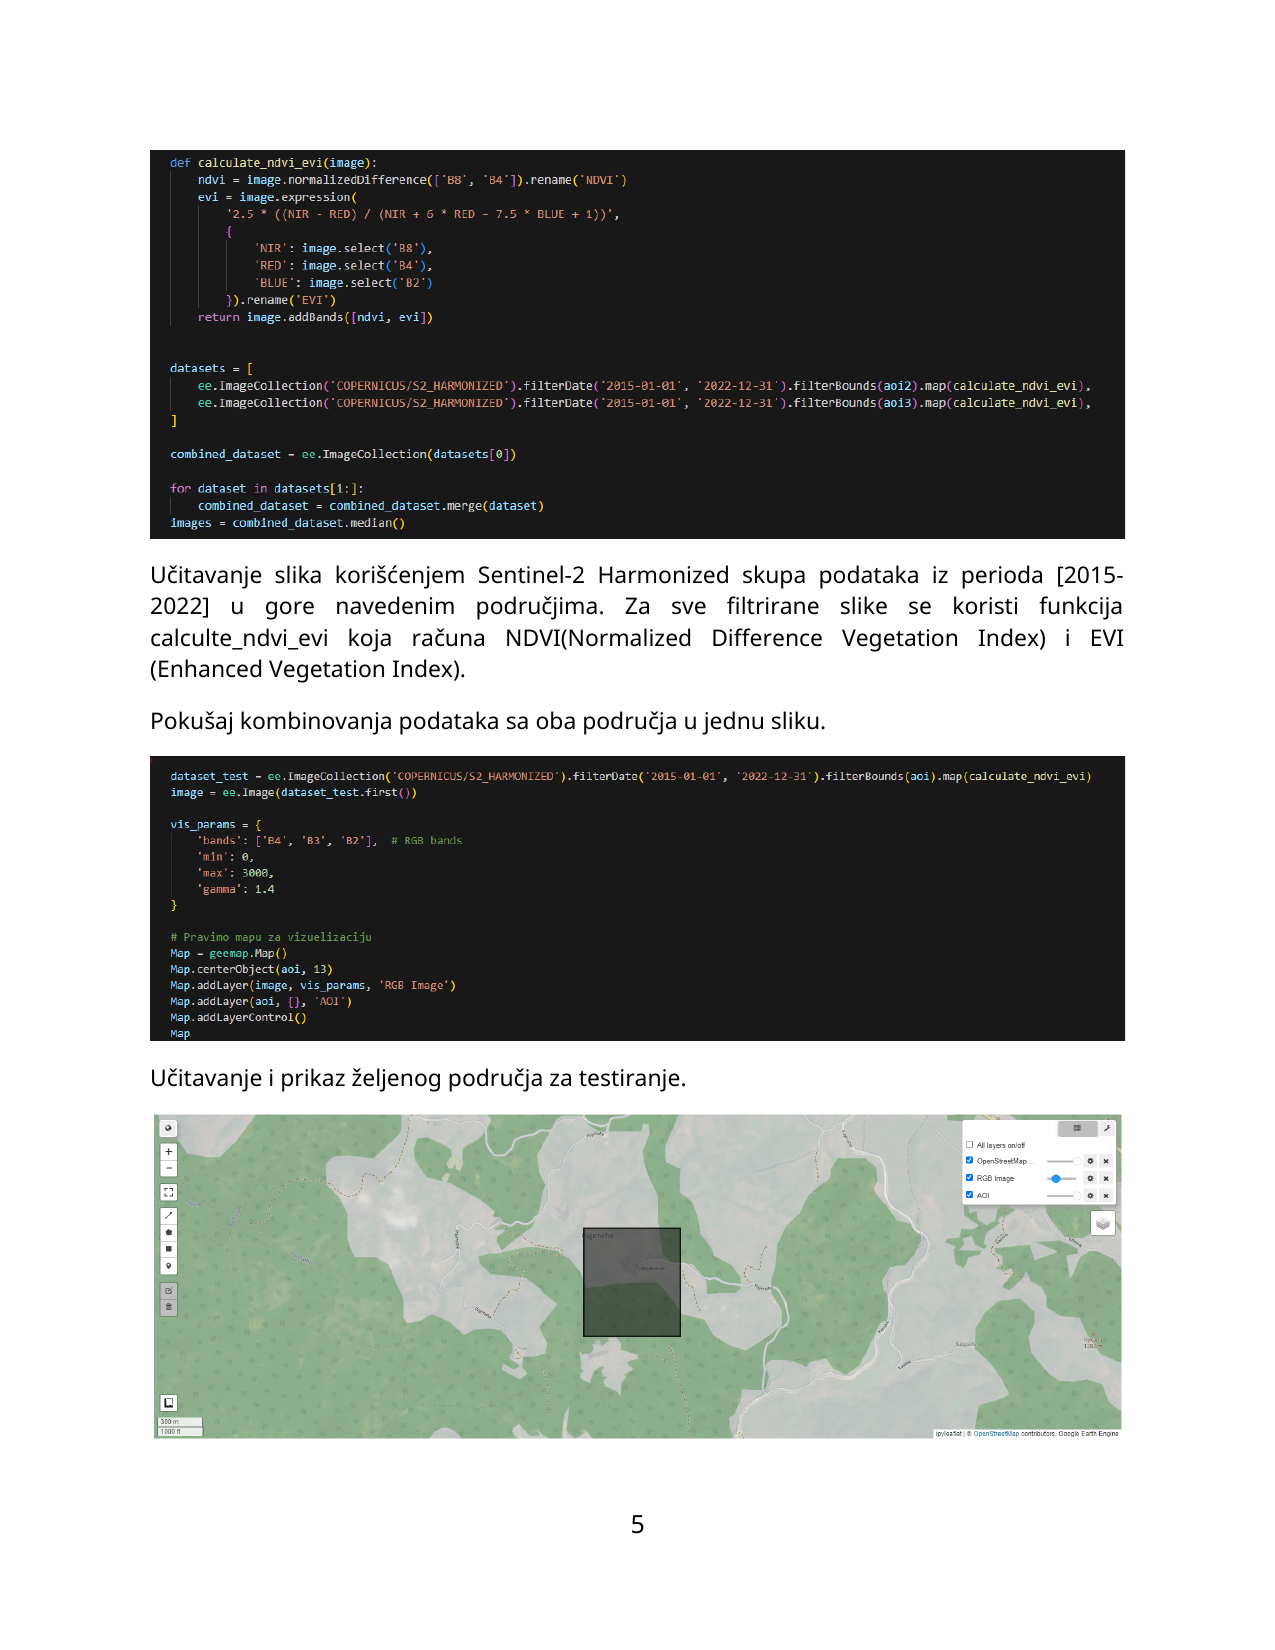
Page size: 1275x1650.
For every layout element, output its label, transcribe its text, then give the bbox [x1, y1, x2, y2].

picture [150, 1113, 1125, 1439]
text Učitavanje i prikaz željenog područja za testiranje. [150, 1061, 1125, 1093]
text Učitavanje slika korišćenjem Sentinel-2 Harmonized skupa podataka iz perioda [2015-2022] u gore navedenim područjima. Za sve filtrirane slike se koristi funkcija calculte_ndvi_evi koja računa NDVI(Normalized Difference Vegetation Index) i EVI (Enhanced Vegetation Index). [150, 559, 1125, 684]
picture [150, 150, 1125, 539]
picture [150, 756, 1125, 1041]
text Pokušaj kombinovanja podataka sa oba područja u jednu sliku. [150, 705, 1125, 736]
